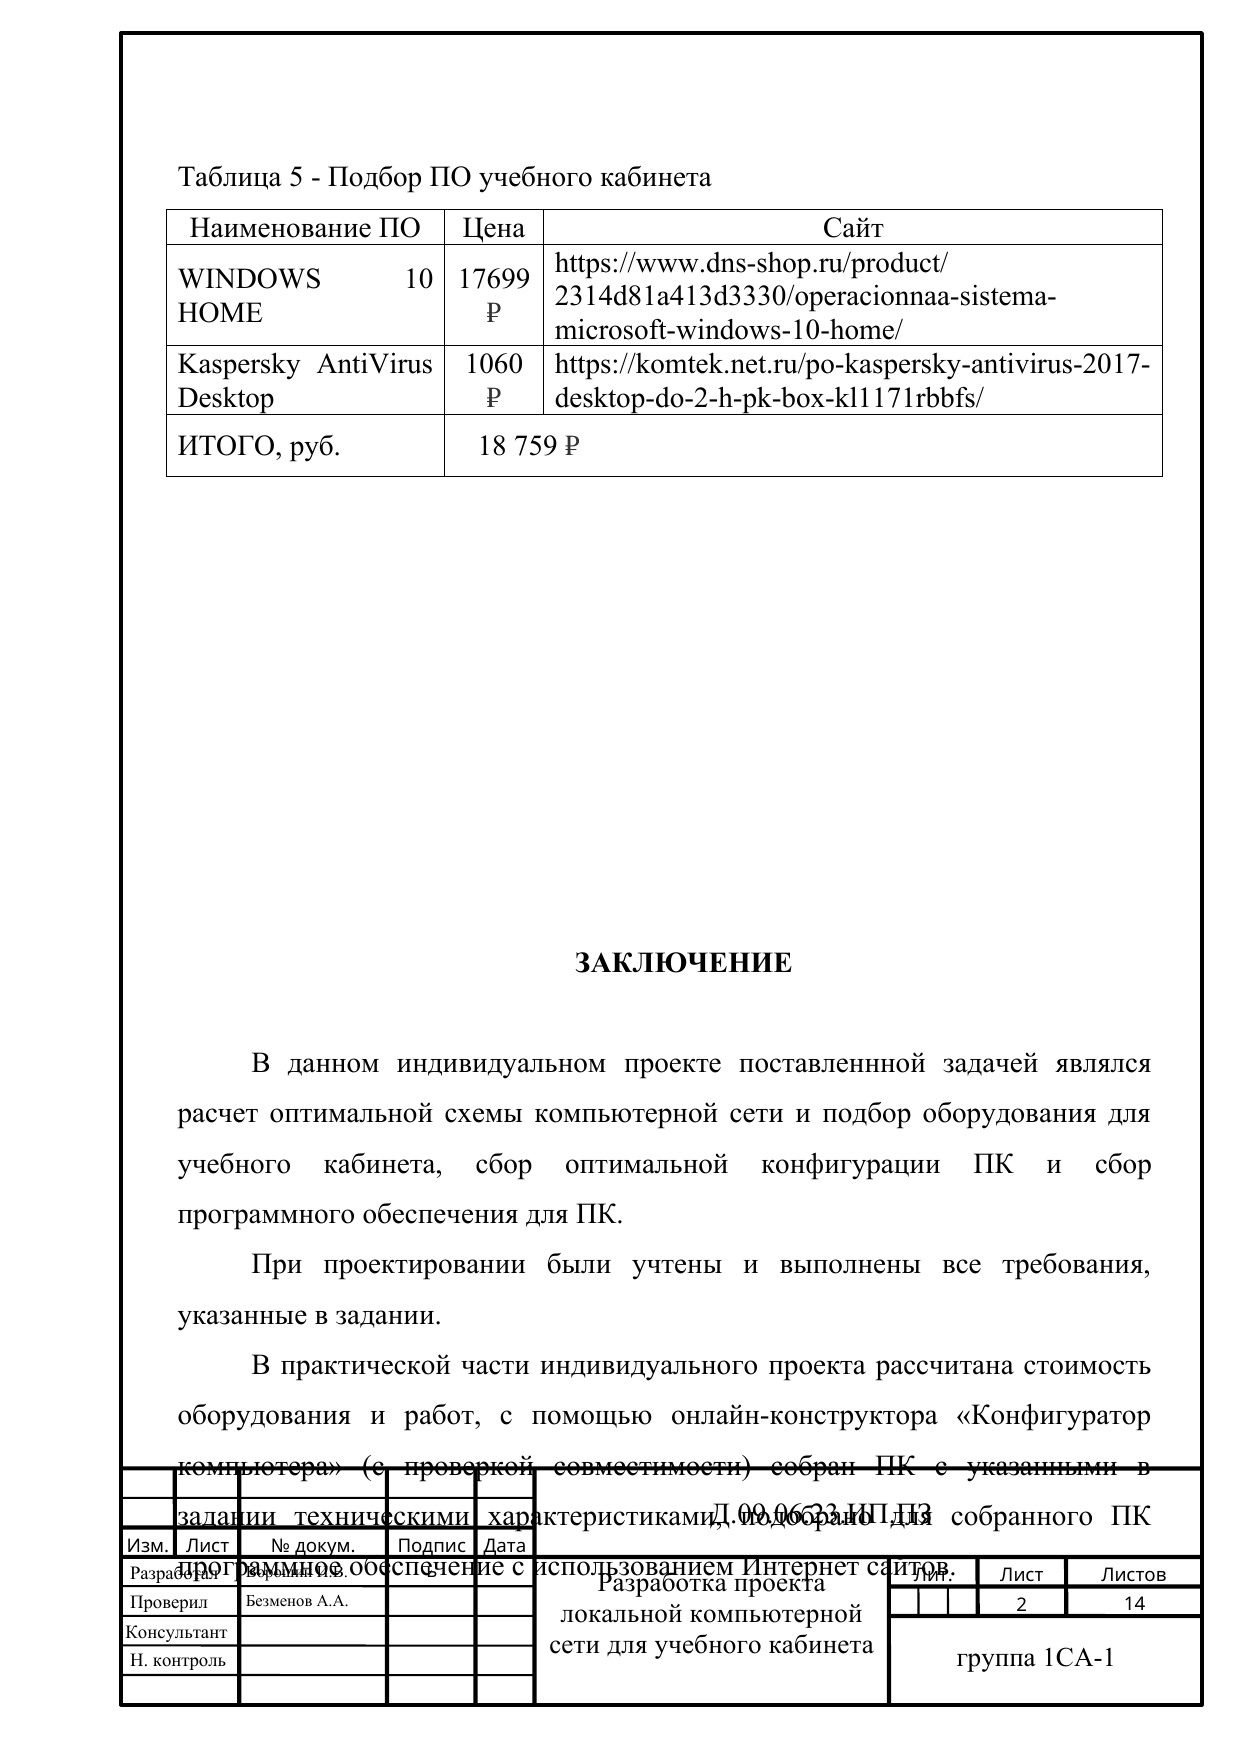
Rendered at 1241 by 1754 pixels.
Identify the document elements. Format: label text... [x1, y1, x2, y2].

table_cell https://komtek.net.ru/po-kaspersky-antivirus-2017-desktop-do-2-h-pk-box-kl1171rbbfs/ [544, 346, 1162, 413]
text В данном индивидуальном проекте поставленнной задачей являлся расчет оптимальной схемы компьютерной сети и подбор оборудования для учебного кабинета, сбор оптимальной конфигурации ПК и сбор программного обеспечения для ПК. [177, 1045, 1152, 1230]
table_header Цена [445, 210, 543, 244]
table_cell https://www.dns-shop.ru/product/2314d81a413d3330/operacionnaa-sistema-microsoft-windows-10-home/ [544, 245, 1162, 345]
text ЗАКЛЮЧЕНИЕ [177, 945, 1191, 978]
table_cell Kaspersky AntiVirus Desktop [167, 346, 444, 413]
table_cell 17699 ₽ [445, 245, 543, 345]
table_header Сайт [544, 210, 1162, 244]
text При проектировании были учтены и выполнены все требования, указанные в задании. [177, 1247, 1152, 1330]
table_header Наименование ПО [167, 210, 444, 244]
text Таблица 5 - Подбор ПО учебного кабинета [177, 159, 1191, 192]
table_cell 18 759 ₽ [445, 415, 1162, 476]
text В практической части индивидуального проекта рассчитана стоимость оборудования и работ, с помощью онлайн-конструктора «Конфигуратор компьютера» (с проверкой совместимости) собран ПК с указанными в задании техническими характеристиками, подобрано для собранного ПК программное обеспечение с использованием Интернет сайтов. [177, 1347, 1152, 1582]
table_cell WINDOWS 10 HOME [167, 245, 444, 345]
table_cell ИТОГО, руб. [167, 415, 444, 476]
table_cell 1060 ₽ [445, 346, 543, 413]
